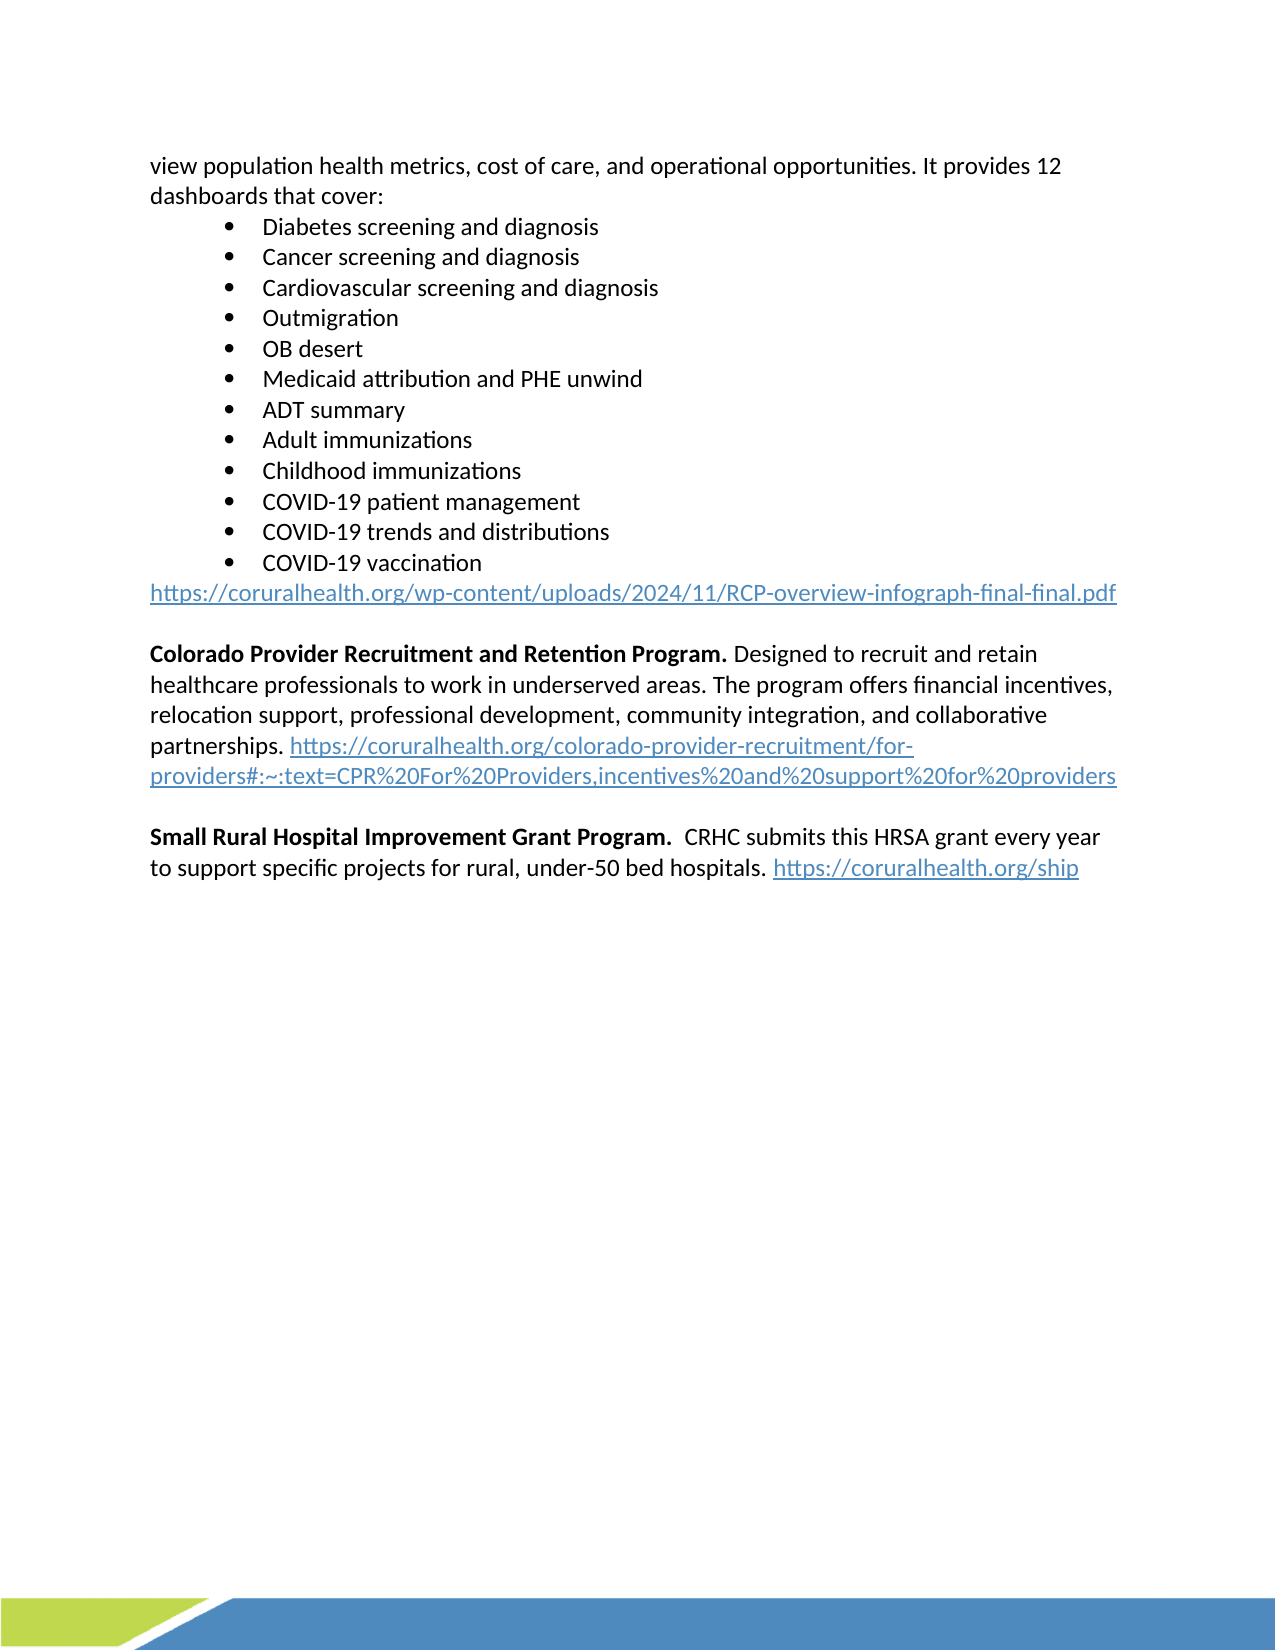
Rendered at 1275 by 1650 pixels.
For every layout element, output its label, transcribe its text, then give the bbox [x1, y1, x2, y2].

picture [0, 1597, 1275, 1650]
list Outmigration [225, 303, 1125, 333]
text Colorado Provider Recruitment and Retention Program. Designed to recruit and retain healthcare professionals to work in underserved areas. The program offers financial incentives, relocation support, professional development, community integration, and collaborative partnerships. https://coruralhealth.org/colorado-provider-recruitment/for-providers#:~:text=CPR%20For%20Providers,incentives%20and%20support%20for%20providers [150, 638, 1125, 791]
list ADT summary [225, 394, 1125, 425]
list COVID-19 vaccination [225, 547, 1125, 577]
list Adult immunizations [225, 425, 1125, 455]
text https://coruralhealth.org/wp-content/uploads/2024/11/RCP-overview-infograph-final-final.pdf [150, 577, 1125, 608]
list Diabetes screening and diagnosis [225, 211, 1125, 242]
list OB desert [225, 333, 1125, 364]
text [150, 150, 1125, 211]
list Cancer screening and diagnosis [225, 242, 1125, 272]
text Small Rural Hospital Improvement Grant Program. CRHC submits this HRSA grant every year to support specific projects for rural, under-50 bed hospitals. https://coruralhealth.org/ship [150, 821, 1125, 882]
list Childhood immunizations [225, 455, 1125, 486]
list Cardiovascular screening and diagnosis [225, 272, 1125, 303]
list Medicaid attribution and PHE unwind [225, 364, 1125, 394]
list COVID-19 patient management [225, 486, 1125, 516]
list COVID-19 trends and distributions [225, 516, 1125, 547]
